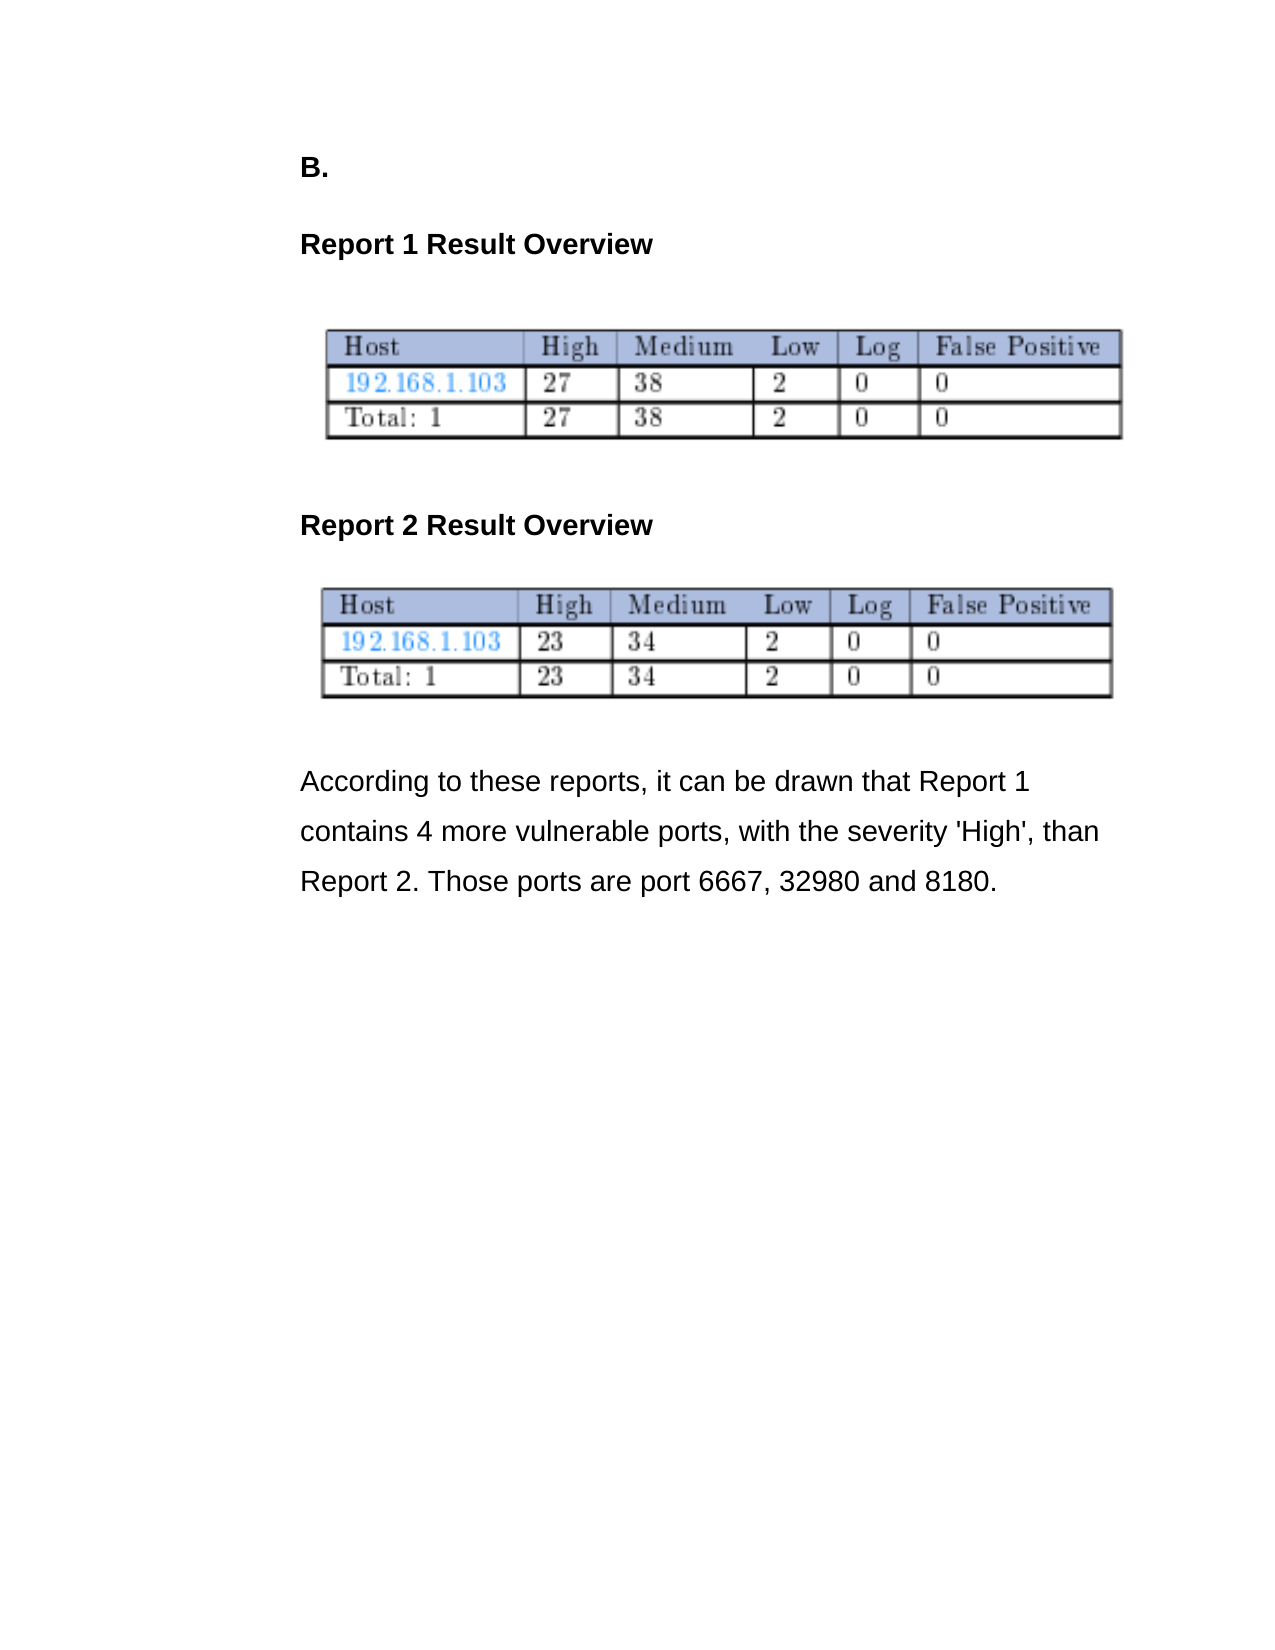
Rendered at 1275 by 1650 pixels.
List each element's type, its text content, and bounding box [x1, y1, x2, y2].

text Report 1 Result Overview [300, 227, 1125, 261]
picture [300, 584, 1129, 710]
text B. [300, 150, 1125, 183]
text Report 2 Result Overview [300, 508, 1125, 541]
picture [300, 304, 1156, 466]
text According to these reports, it can be drawn that Report 1 contains 4 more vulnerable ports, with the severity 'High', than Report 2. Those ports are port 6667, 32980 and 8180. [300, 764, 1125, 898]
